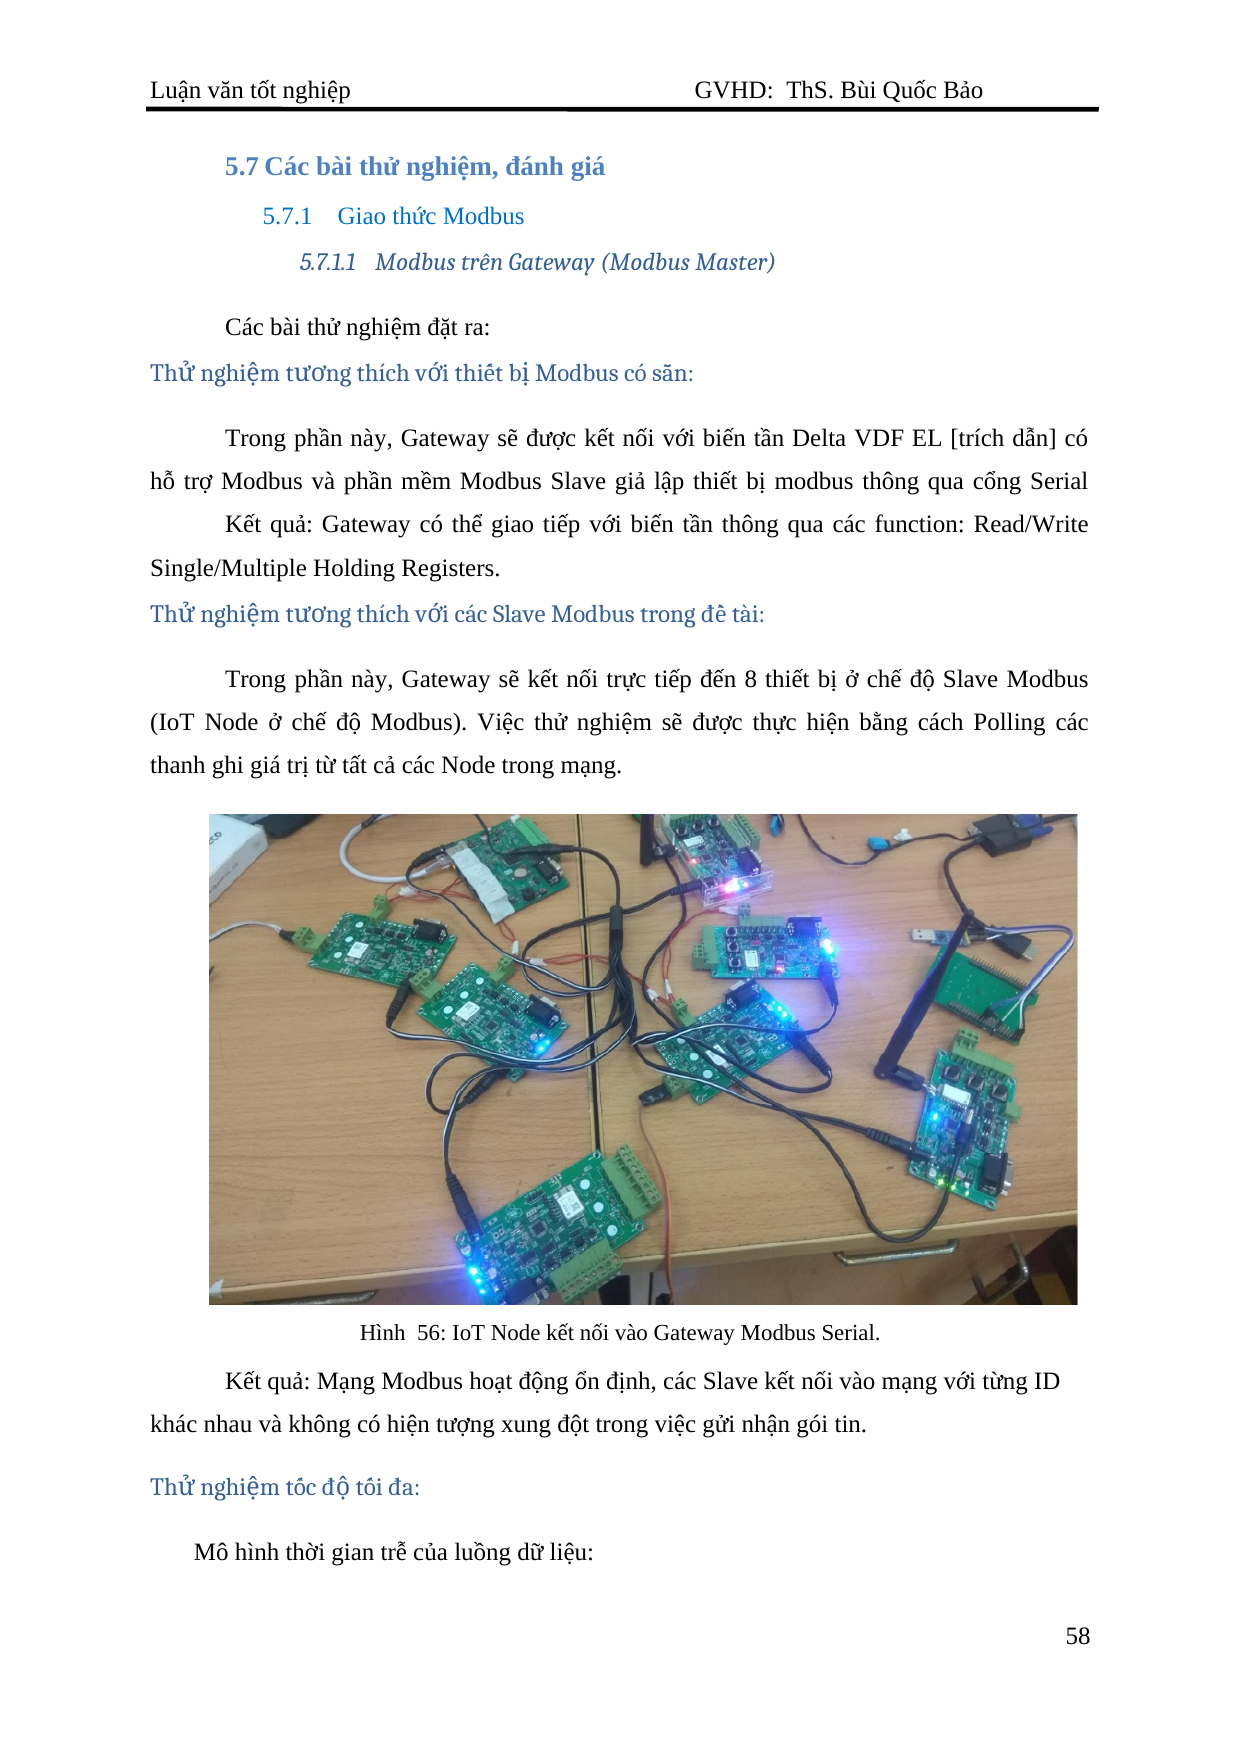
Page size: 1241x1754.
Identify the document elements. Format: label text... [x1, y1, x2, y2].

subtitle Modbus trên Gateway (Modbus Master) [300, 248, 1090, 277]
subtitle Thử nghiệm tương thích với các Slave Modbus trong đề tài: [150, 600, 1090, 629]
text Trong phần này, Gateway sẽ được kết nối với biến tần Delta VDF EL [trích dẫn] có hỗ trợ Modbus và phần mềm Modbus Slave giả lập thiết bị modbus thông qua cổng Serial Kết quả: Gateway có thể giao tiếp với biến tần thông qua các function: Read/Write Single/Multiple Holding Registers. [150, 423, 1090, 581]
subtitle Các bài thử nghiệm, đánh giá [225, 150, 1090, 181]
text Hình 56: IoT Node kết nối vào Gateway Modbus Serial. [150, 1319, 1090, 1345]
subtitle Thử nghiệm tương thích với thiết bị Modbus có sẵn: [150, 359, 1090, 388]
text Các bài thử nghiệm đặt ra: [150, 312, 1090, 341]
subtitle Thử nghiệm tốc độ tối đa: [150, 1473, 1090, 1502]
text Mô hình thời gian trễ của luồng dữ liệu: [150, 1537, 1090, 1566]
text Kết quả: Mạng Modbus hoạt động ổn định, các Slave kết nối vào mạng với từng ID khác nhau và không có hiện tượng xung đột trong việc gửi nhận gói tin. [150, 1366, 1090, 1438]
subtitle Giao thức Modbus [262, 201, 1090, 229]
text Trong phần này, Gateway sẽ kết nối trực tiếp đến 8 thiết bị ở chế độ Slave Modbus (IoT Node ở chế độ Modbus). Việc thử nghiệm sẽ được thực hiện bằng cách Polling các thanh ghi giá trị từ tất cả các Node trong mạng. [150, 664, 1090, 779]
